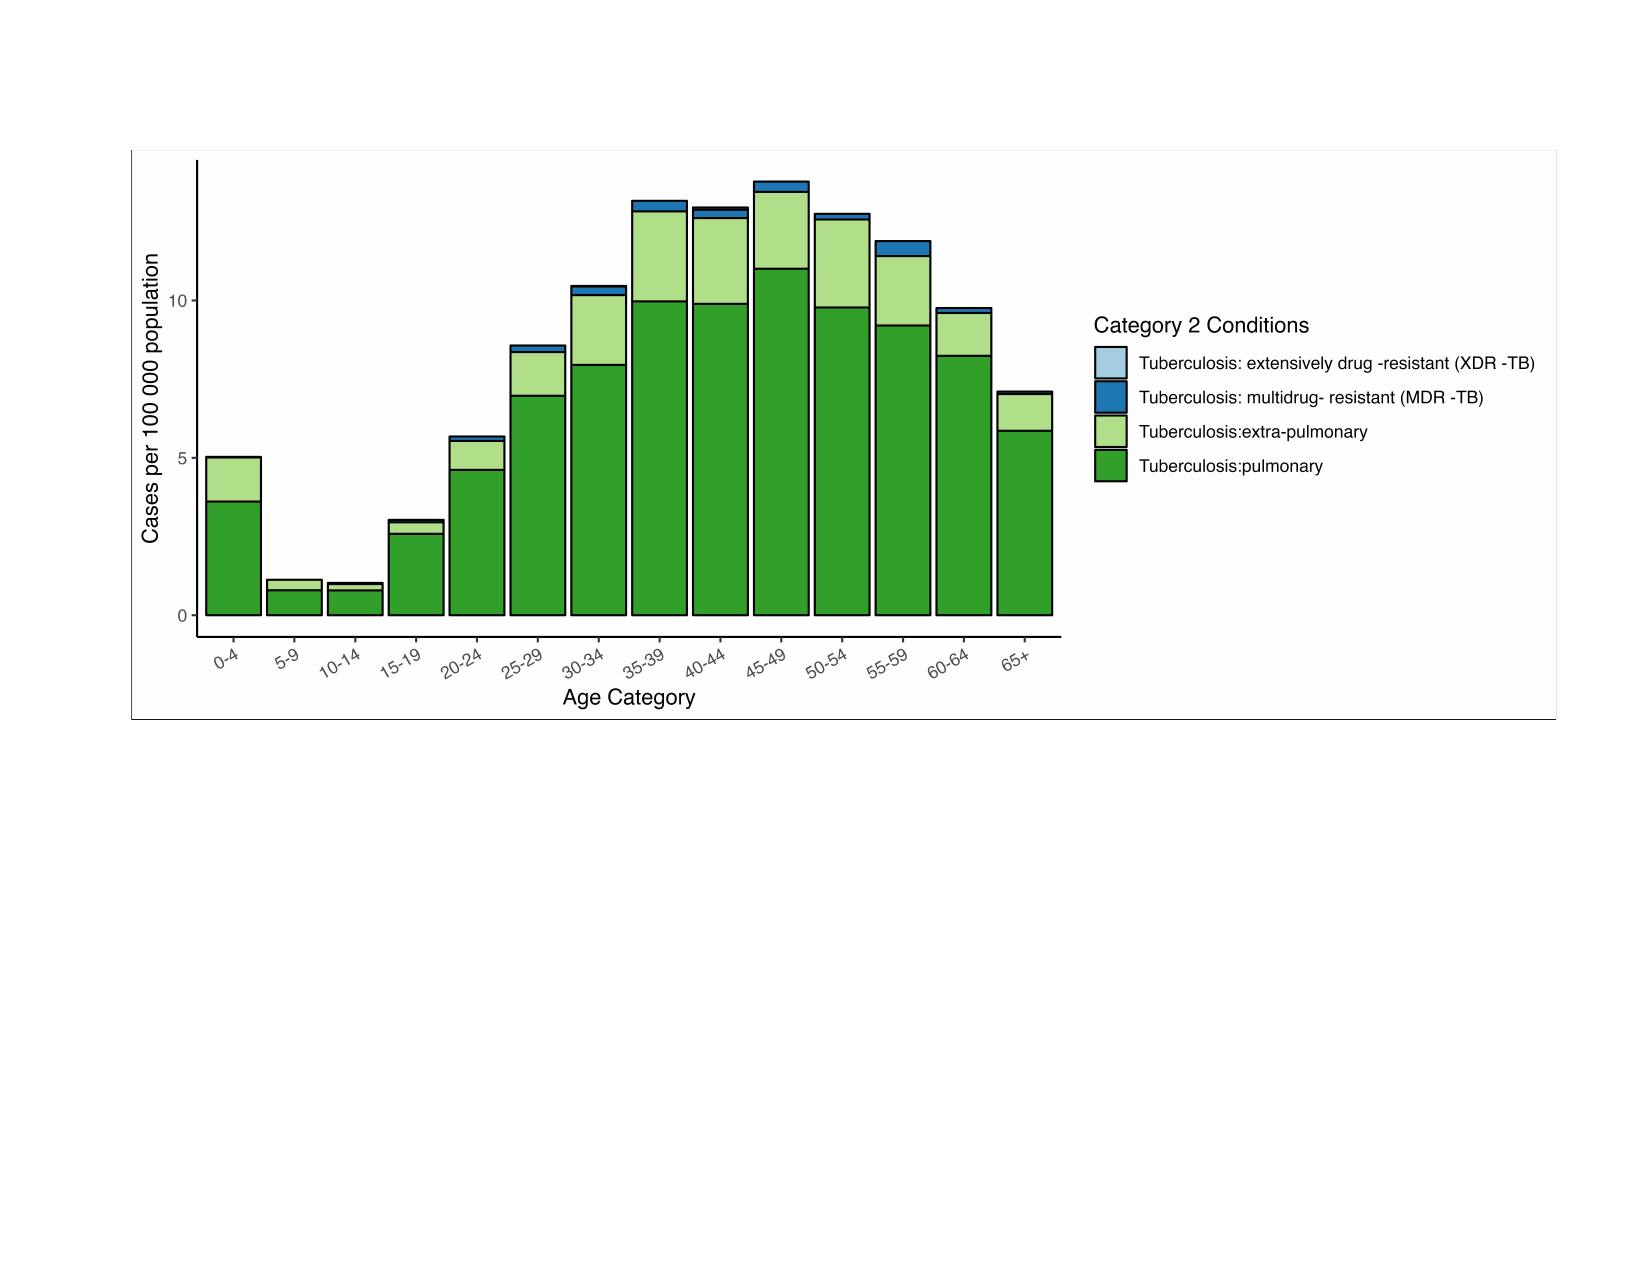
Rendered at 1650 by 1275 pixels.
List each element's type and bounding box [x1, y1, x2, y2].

picture [131, 150, 1557, 720]
